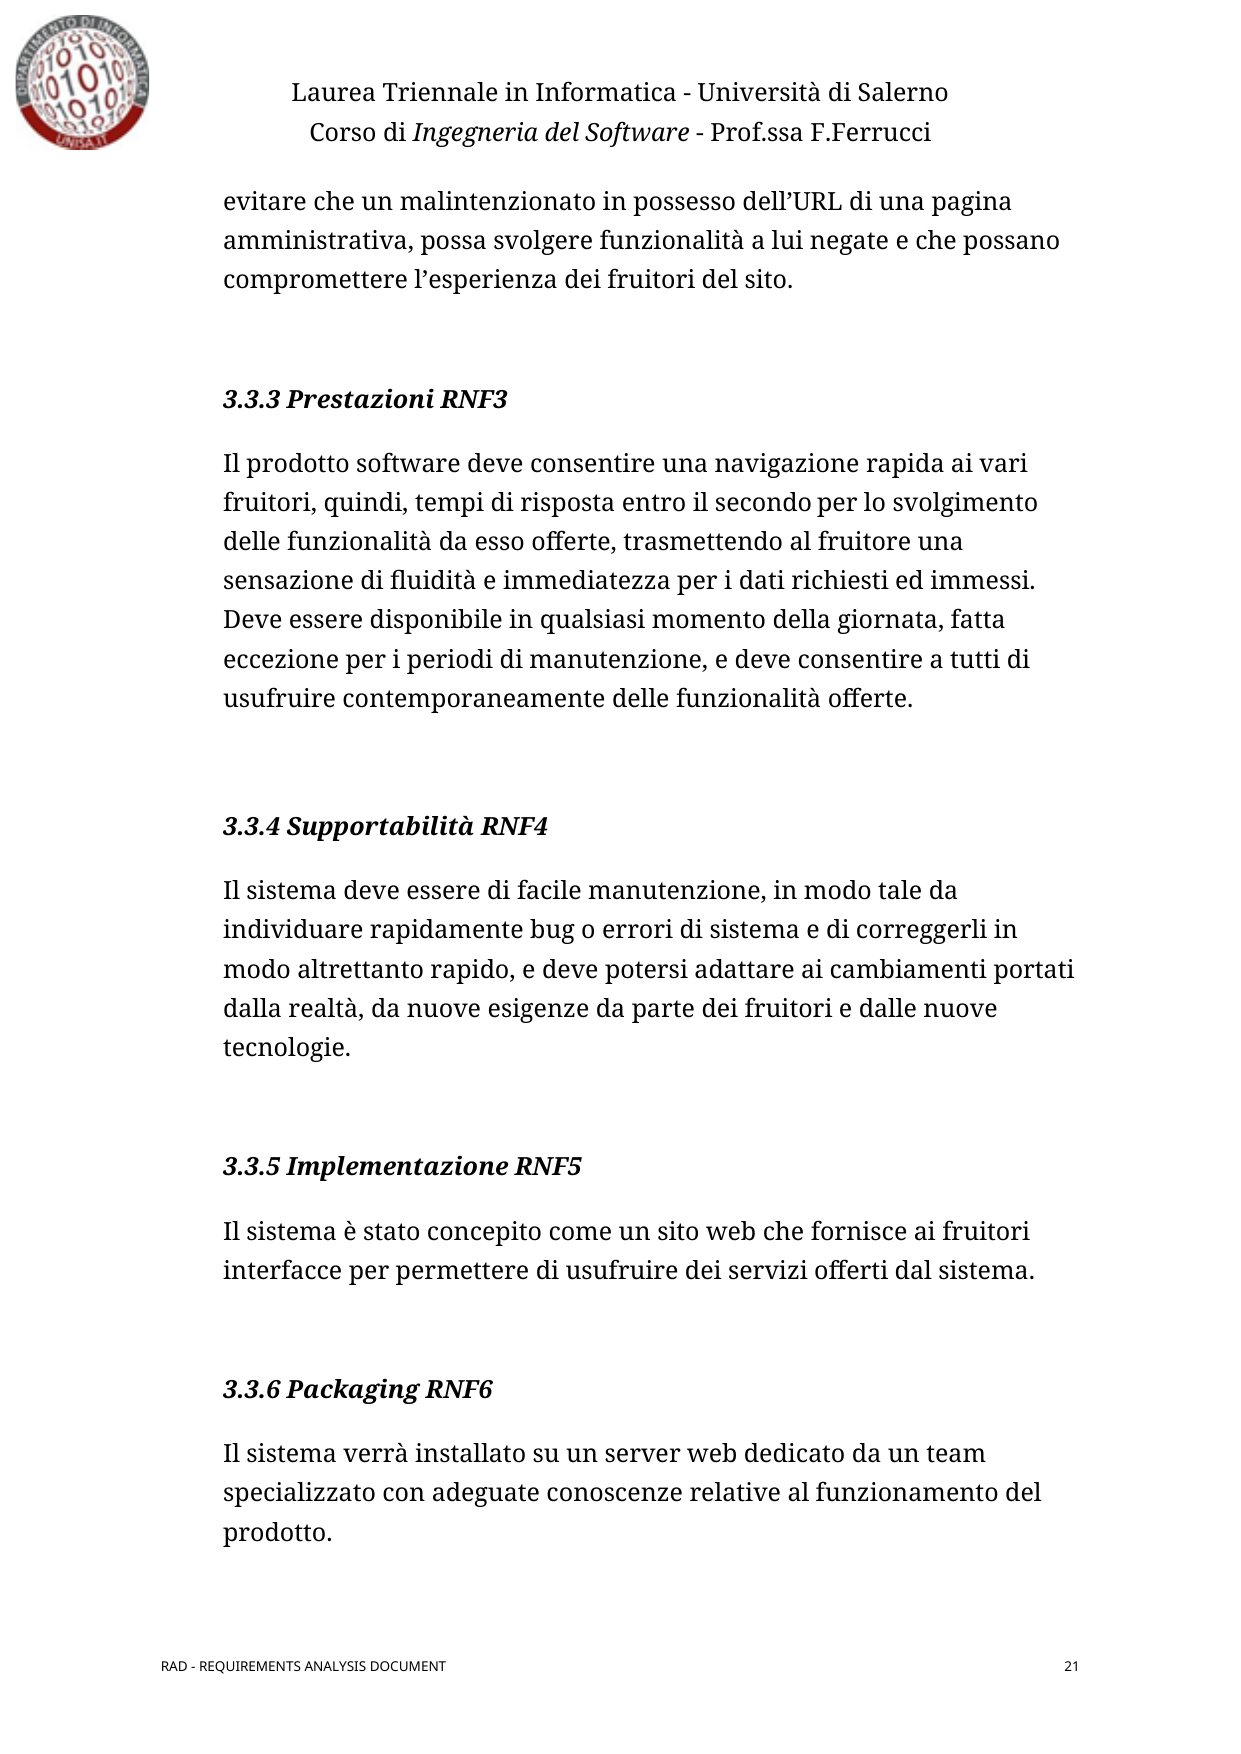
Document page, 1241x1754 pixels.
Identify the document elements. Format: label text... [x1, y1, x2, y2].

subtitle 3.3.3 Prestazioni RNF3 [223, 381, 1090, 415]
picture [15, 15, 150, 150]
text Il sistema deve essere di facile manutenzione, in modo tale da individuare rapidamente bug o errori di sistema e di correggerli in modo altrettanto rapido, e deve potersi adattare ai cambiamenti portati dalla realtà, da nuove esigenze da parte dei fruitori e dalle nuove tecnologie. [223, 873, 1090, 1064]
subtitle 3.3.6 Packaging RNF6 [223, 1372, 1090, 1406]
subtitle 3.3.5 Implementazione RNF5 [223, 1149, 1090, 1183]
text Il prodotto software deve consentire una navigazione rapida ai vari fruitori, quindi, tempi di risposta entro il secondo per lo svolgimento delle funzionalità da esso offerte, trasmettendo al fruitore una sensazione di fluidità e immediatezza per i dati richiesti ed immessi. Deve essere disponibile in qualsiasi momento della giornata, fatta eccezione per i periodi di manutenzione, e deve consentire a tutti di usufruire contemporaneamente delle funzionalità offerte. [223, 445, 1090, 714]
text Il sistema verrà installato su un server web dedicato da un team specializzato con adeguate conoscenze relative al funzionamento del prodotto. [223, 1436, 1090, 1548]
subtitle 3.3.4 Supportabilità RNF4 [223, 809, 1090, 843]
text Il sistema è stato concepito come un sito web che fornisce ai fruitori interfacce per permettere di usufruire dei servizi offerti dal sistema. [223, 1213, 1090, 1286]
